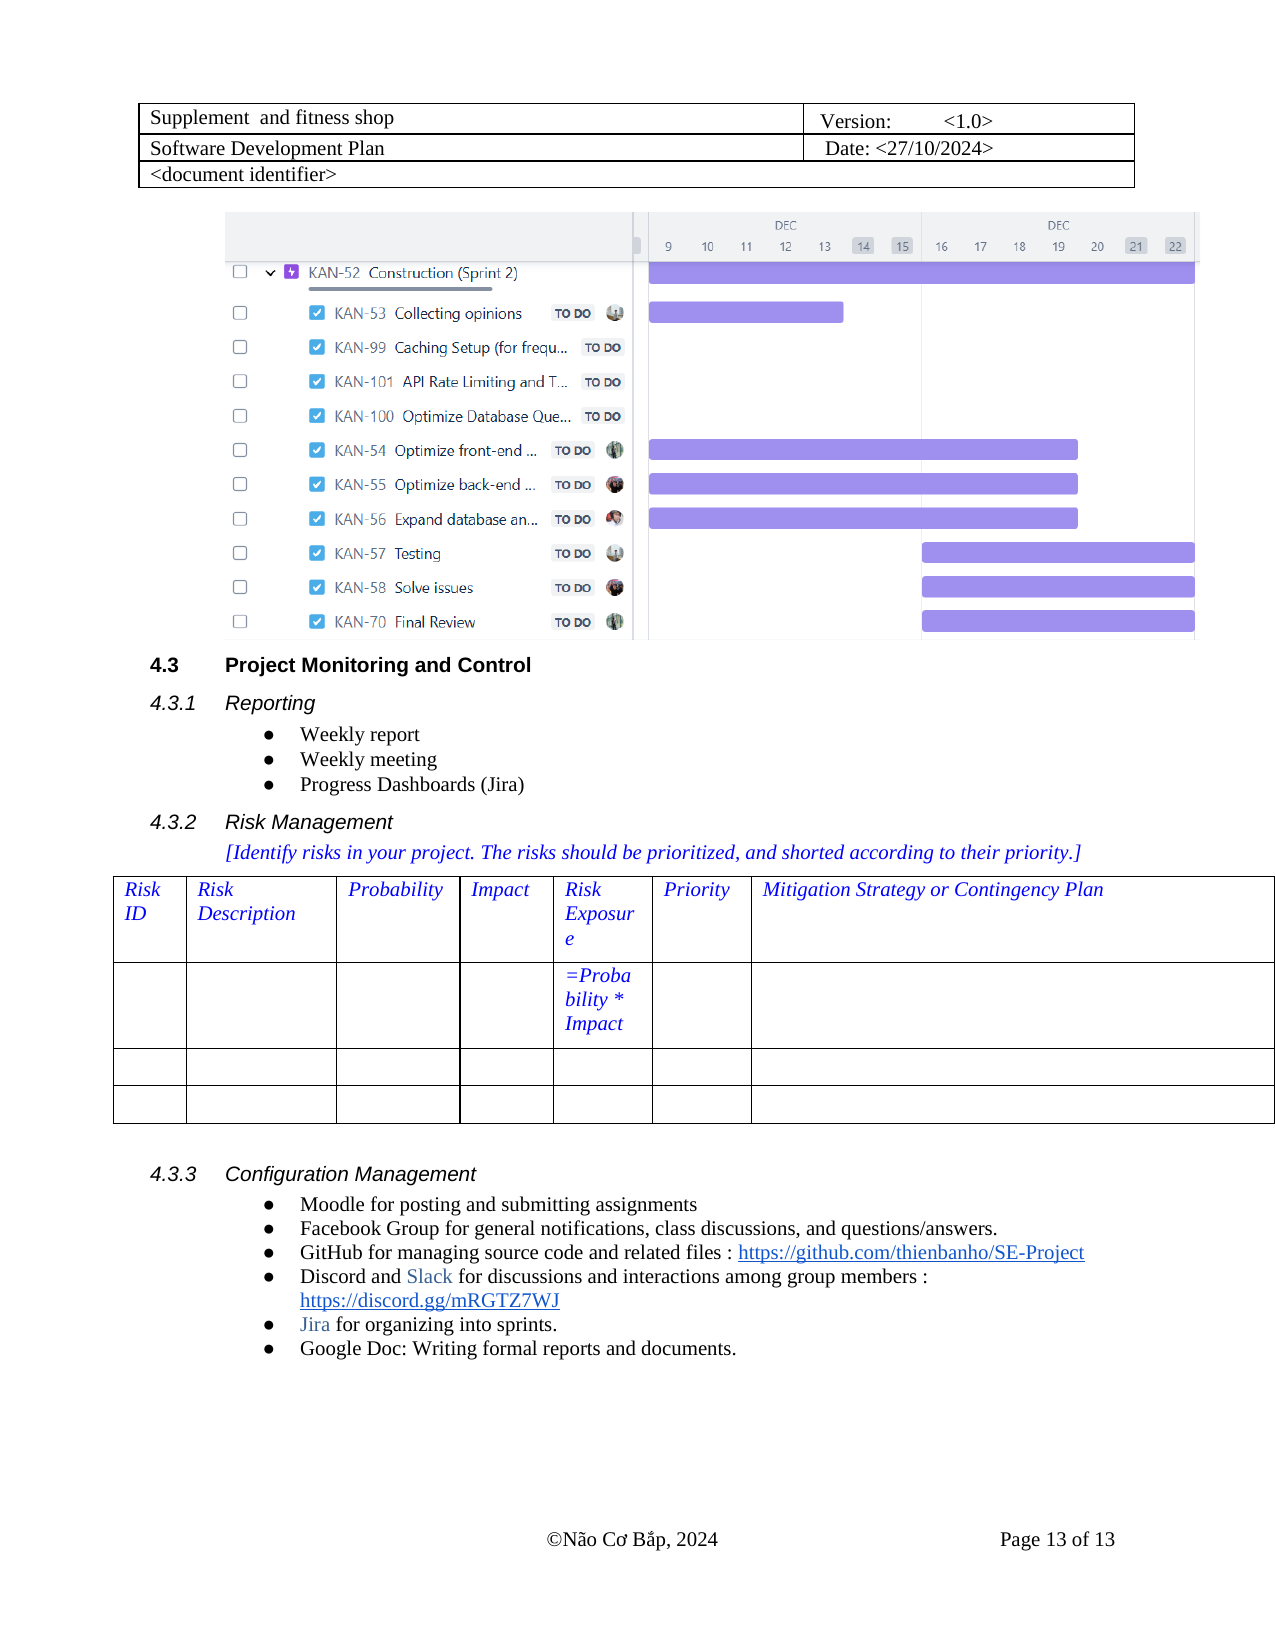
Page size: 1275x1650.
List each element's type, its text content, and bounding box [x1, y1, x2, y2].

table_cell [114, 1049, 186, 1085]
table_cell [554, 1086, 652, 1123]
table_cell [187, 1049, 336, 1085]
list Facebook Group for general notifications, class discussions, and questions/answers. [262, 1216, 1125, 1240]
text [Identify risks in your project. The risks should be prioritized, and shorted according to their priority.] [225, 840, 1125, 864]
table_cell [114, 1086, 186, 1123]
subtitle Risk Management [150, 808, 1125, 833]
table_header Probability [337, 877, 459, 962]
table_cell [653, 1086, 751, 1123]
table_cell [337, 963, 459, 1048]
subtitle Project Monitoring and Control [150, 652, 1125, 677]
list Jira for organizing into sprints. [262, 1312, 1125, 1336]
list Moodle for posting and submitting assignments [262, 1192, 1125, 1216]
subtitle Configuration Management [150, 1161, 1125, 1186]
table_cell [752, 1086, 1274, 1123]
table_cell [461, 1086, 553, 1123]
table_cell [752, 1049, 1274, 1085]
table_header Risk Exposure [554, 877, 652, 962]
table_cell [461, 963, 553, 1048]
list Weekly meeting [262, 746, 1125, 771]
list Progress Dashboards (Jira) [262, 771, 1125, 796]
table_cell [653, 1049, 751, 1085]
table_header Risk ID [114, 877, 186, 962]
table_cell [337, 1086, 459, 1123]
table_cell =Probability * Impact [554, 963, 652, 1048]
table_cell [114, 963, 186, 1048]
table_cell [187, 1086, 336, 1123]
table_cell [187, 963, 336, 1048]
table_header Risk Description [187, 877, 336, 962]
list Google Doc: Writing formal reports and documents. [262, 1336, 1125, 1360]
table_header Mitigation Strategy or Contingency Plan [752, 877, 1274, 962]
table_header Priority [653, 877, 751, 962]
subtitle Reporting [150, 690, 1125, 715]
picture [225, 212, 1200, 640]
table_cell [554, 1049, 652, 1085]
table_header Impact [461, 877, 553, 962]
list GitHub for managing source code and related files : https://github.com/thienbanho/SE-Project [262, 1240, 1125, 1264]
list Weekly report [262, 721, 1125, 746]
table_cell [461, 1049, 553, 1085]
table_cell [337, 1049, 459, 1085]
list Discord and Slack for discussions and interactions among group members : https://discord.gg/mRGTZ7WJ [262, 1264, 1125, 1312]
table_cell [752, 963, 1274, 1048]
table_cell [653, 963, 751, 1048]
